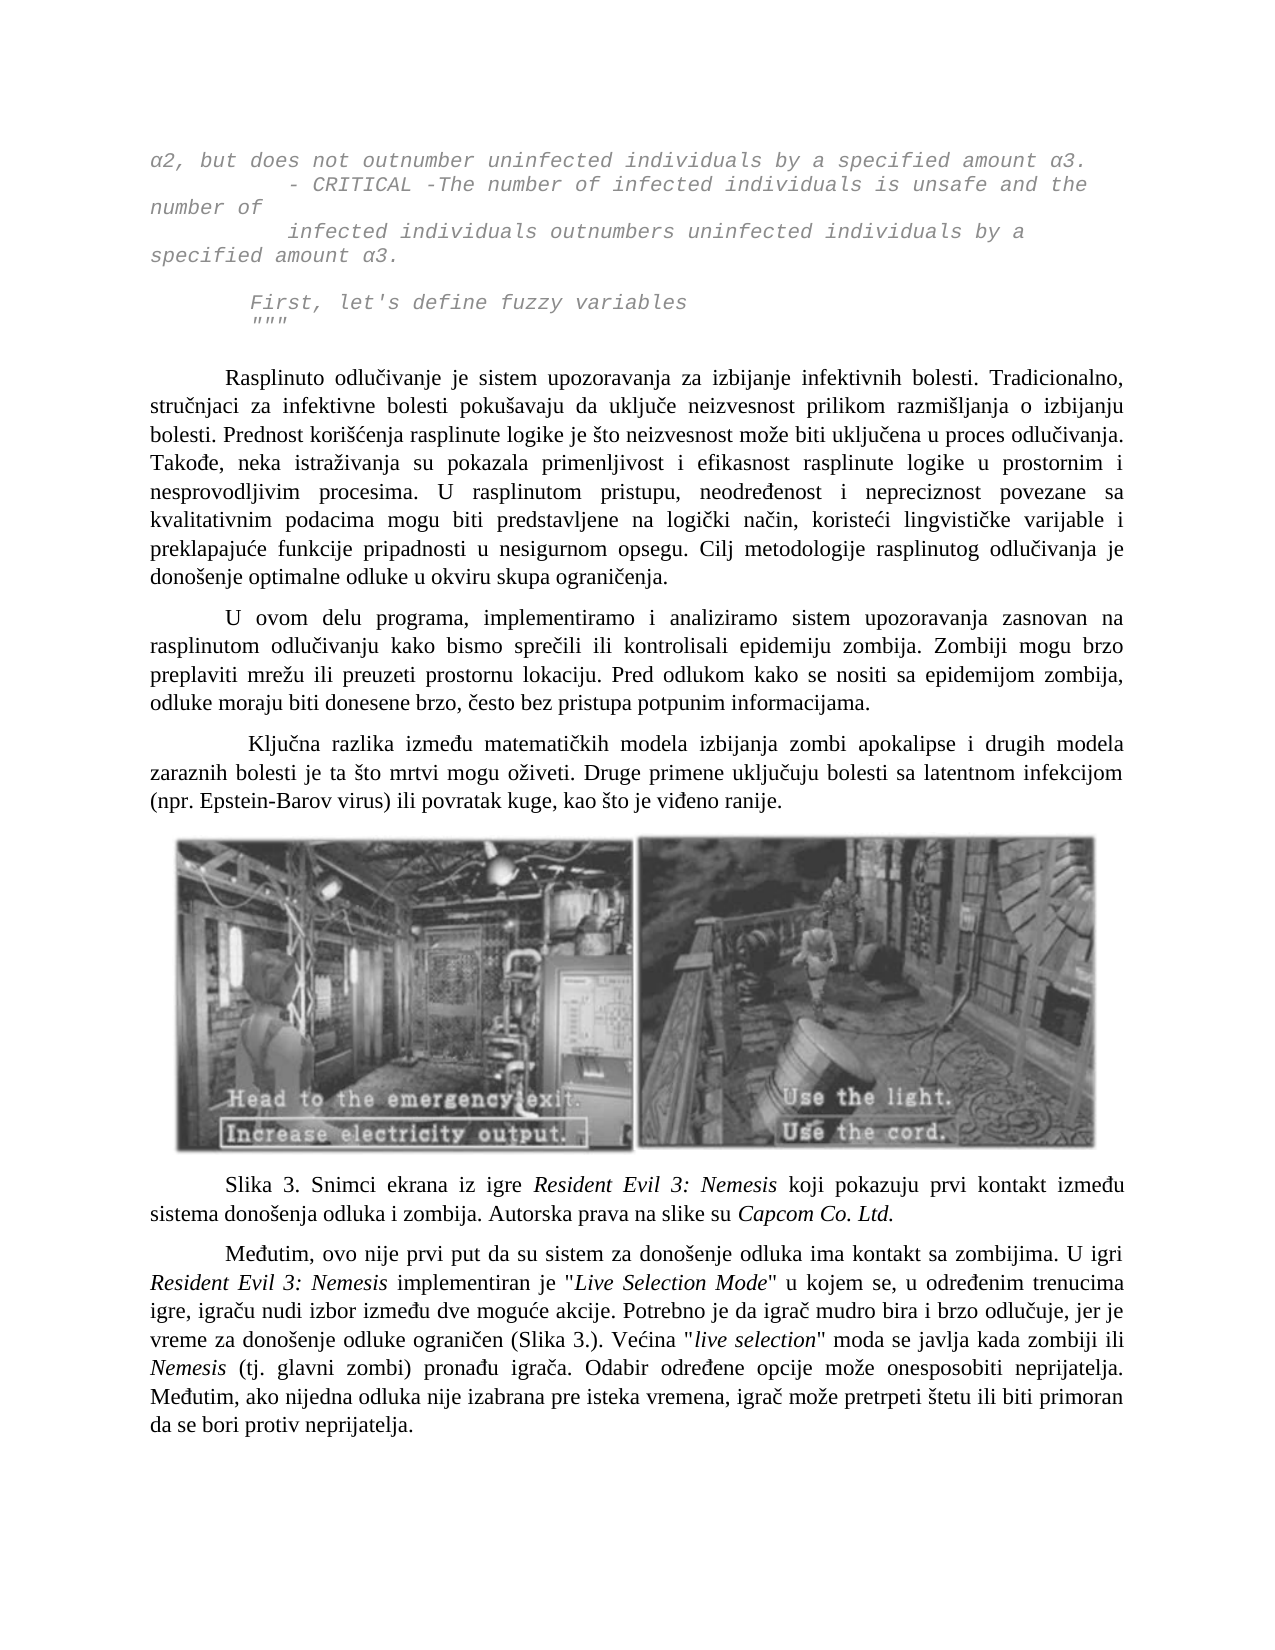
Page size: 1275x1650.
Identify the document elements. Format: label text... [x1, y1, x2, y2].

text Slika 3. Snimci ekrana iz igre Resident Evil 3: Nemesis koji pokazuju prvi kontakt između sistema donošenja odluka i zombija. Autorska prava na slike su Capcom Co. Ltd. [150, 828, 1125, 1226]
text U ovom delu programa, implementiramo i analiziramo sistem upozoravanja zasnovan na rasplinutom odlučivanju kako bismo sprečili ili kontrolisali epidemiju zombija. Zombiji mogu brzo preplaviti mrežu ili preuzeti prostornu lokaciju. Pred odlukom kako se nositi sa epidemijom zombija, odluke moraju biti donesene brzo, često bez pristupa potpunim informacijama. [150, 604, 1125, 716]
text Rasplinuto odlučivanje je sistem upozoravanja za izbijanje infektivnih bolesti. Tradicionalno, stručnjaci za infektivne bolesti pokušavaju da uključe neizvesnost prilikom razmišljanja o izbijanju bolesti. Prednost korišćenja rasplinute logike je što neizvesnost može biti uključena u proces odlučivanja. Takođe, neka istraživanja su pokazala primenljivost i efikasnost rasplinute logike u prostornim i nesprovodljivim procesima. U rasplinutom pristupu, neodređenost i nepreciznost povezane sa kvalitativnim podacima mogu biti predstavljene na logički način, koristeći lingvističke varijable i preklapajuće funkcije pripadnosti u nesigurnom opsegu. Cilj metodologije rasplinutog odlučivanja je donošenje optimalne odluke u okviru skupa ograničenja. [150, 364, 1125, 589]
text Međutim, ovo nije prvi put da su sistem za donošenje odluka ima kontakt sa zombijima. U igri Resident Evil 3: Nemesis implementiran je "Live Selection Mode" u kojem se, u određenim trenucima igre, igraču nudi izbor između dve moguće akcije. Potrebno je da igrač mudro bira i brzo odlučuje, jer je vreme za donošenje odluke ograničen (Slika 3.). Većina "live selection" moda se javlja kada zombiji ili Nemesis (tj. glavni zombi) pronađu igrača. Odabir određene opcije može onesposobiti neprijatelja. Međutim, ako nijedna odluka nije izabrana pre isteka vremena, igrač može pretrpeti štetu ili biti primoran da se bori protiv neprijatelja. [150, 1241, 1125, 1437]
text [150, 150, 1125, 339]
text Ključna razlika između matematičkih modela izbijanja zombi apokalipse i drugih modela zaraznih bolesti je ta što mrtvi mogu oživeti. Druge primene uključuju bolesti sa latentnom infekcijom (npr. Epstein-Barov virus) ili povratak kuge, kao što je viđeno ranije. [150, 730, 1125, 814]
